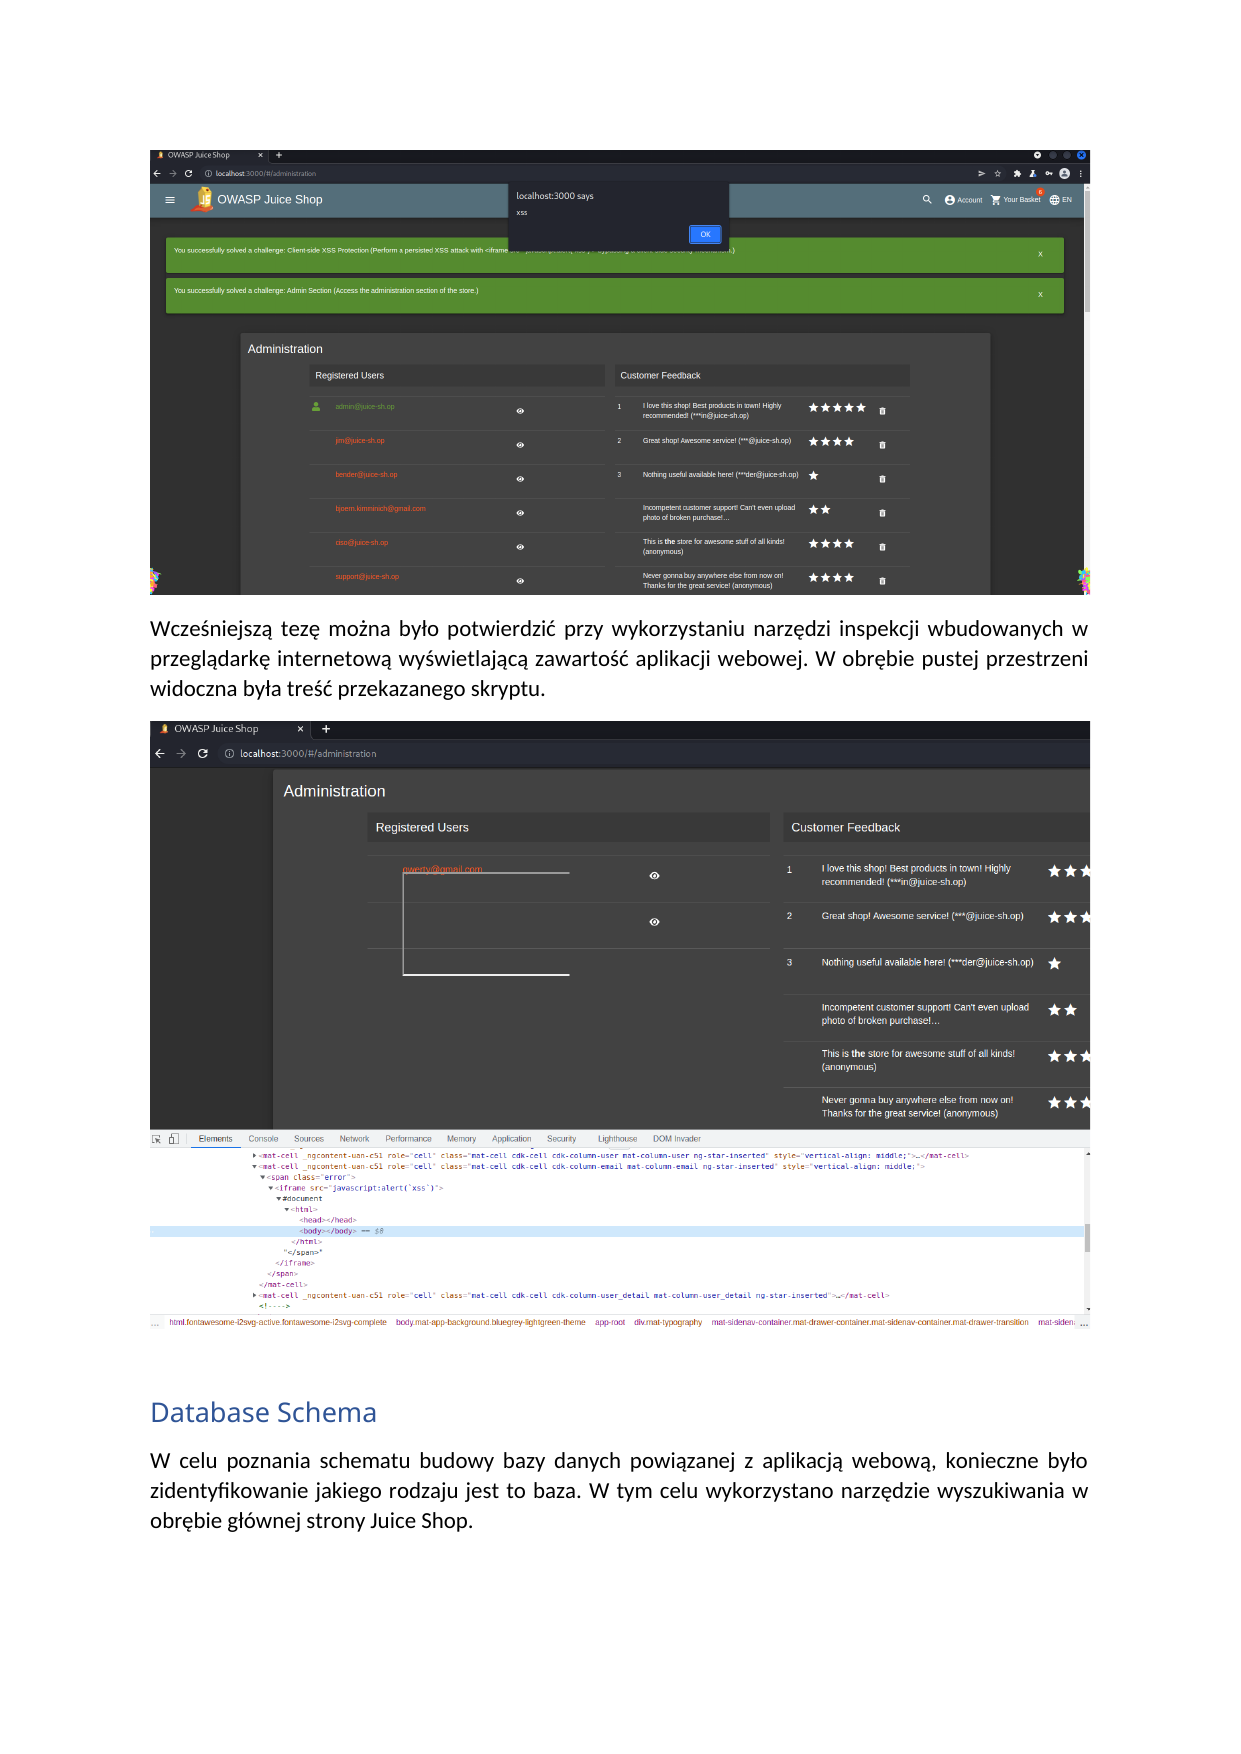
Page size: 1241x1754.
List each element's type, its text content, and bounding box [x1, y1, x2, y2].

text W celu poznania schematu budowy bazy danych powiązanej z aplikacją webową, konieczne było zidentyfikowanie jakiego rodzaju jest to baza. W tym celu wykorzystano narzędzie wyszukiwania w obrębie głównej strony Juice Shop. [150, 1446, 1090, 1535]
picture [150, 721, 1091, 1329]
picture [150, 150, 1091, 595]
text Wcześniejszą tezę można było potwierdzić przy wykorzystaniu narzędzi inspekcji wbudowanych w przeglądarkę internetową wyświetlającą zawartość aplikacji webowej. W obrębie pustej przestrzeni widoczna była treść przekazanego skryptu. [150, 614, 1090, 702]
subtitle Database Schema [150, 1394, 1090, 1431]
